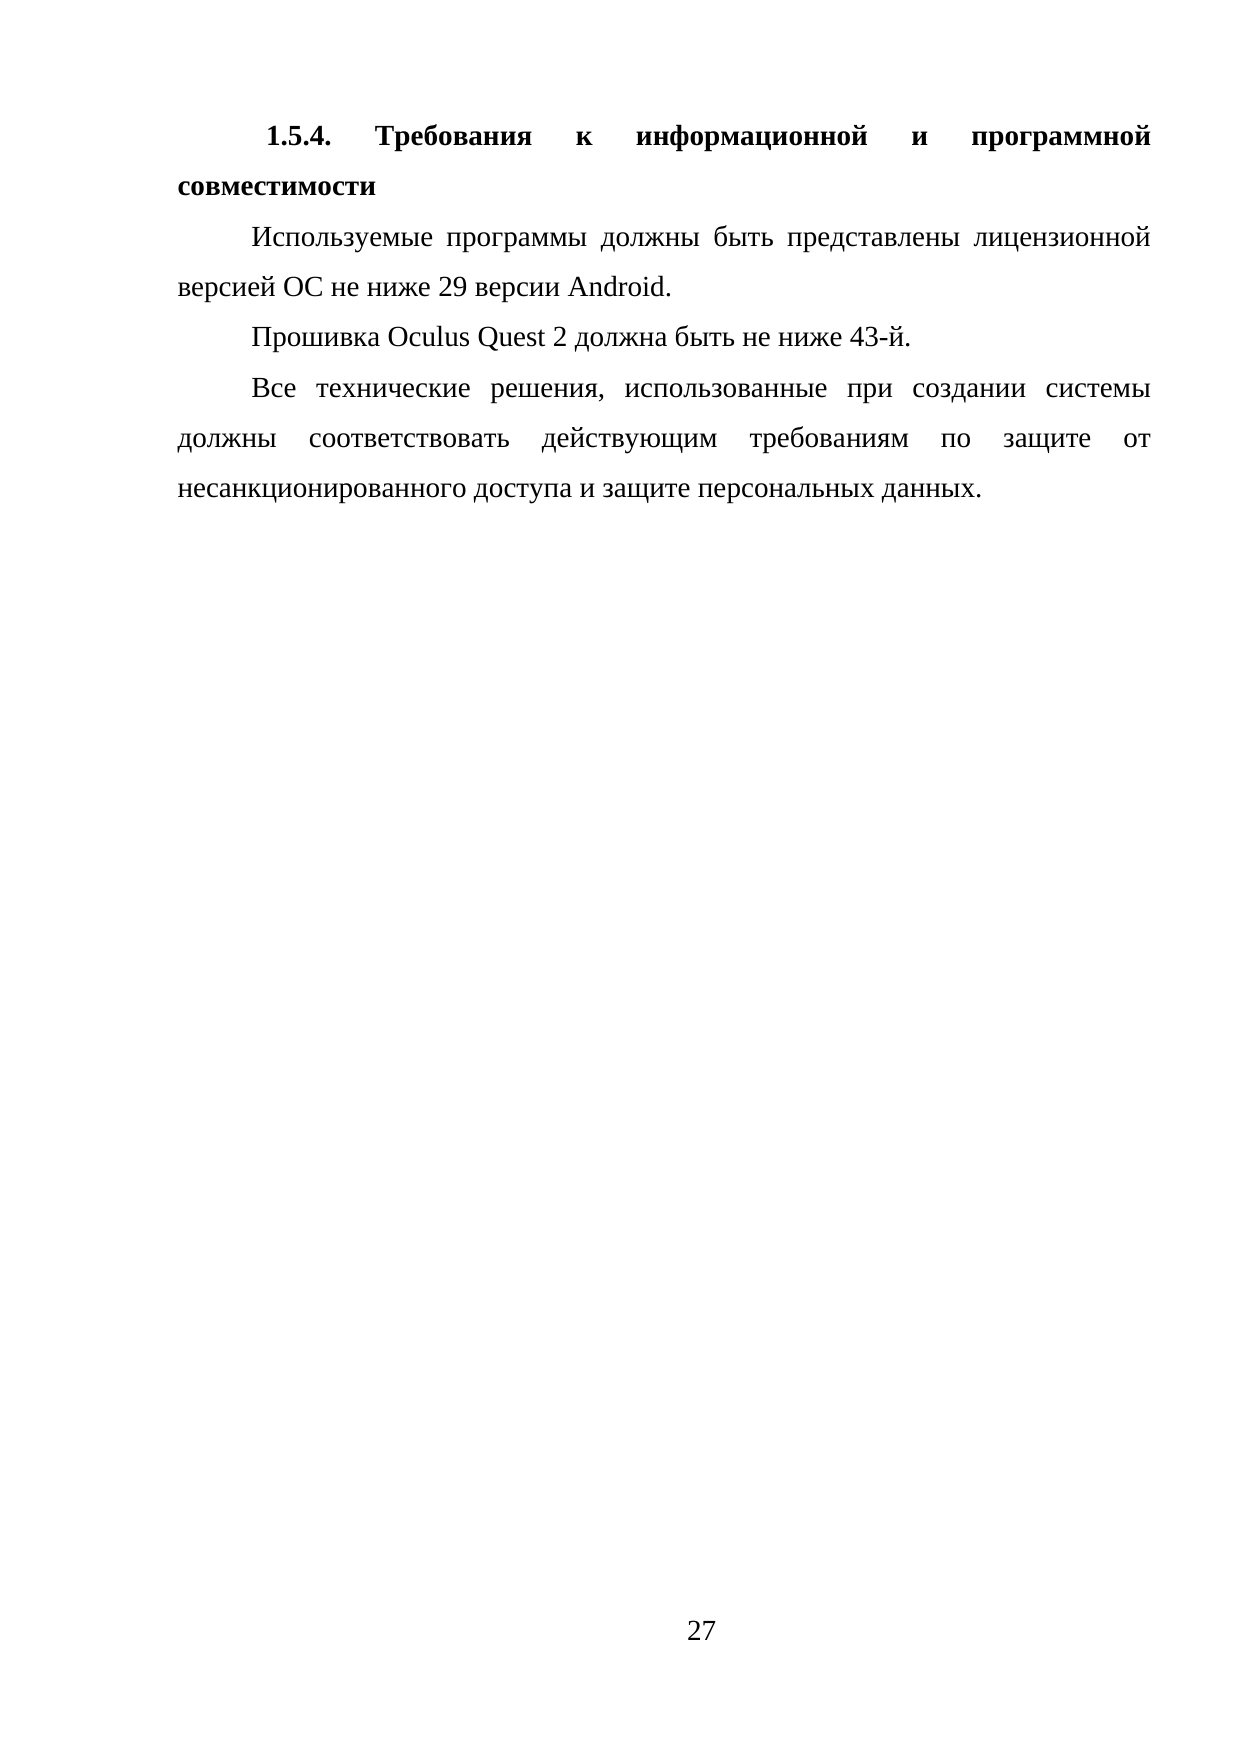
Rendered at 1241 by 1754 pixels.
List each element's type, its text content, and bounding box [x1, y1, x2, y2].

text Прошивка Oculus Quest 2 должна быть не ниже 43-й. [177, 319, 1152, 353]
text Все технические решения, использованные при создании системы должны соответствовать действующим требованиям по защите от несанкционированного доступа и защите персональных данных. [177, 370, 1152, 504]
text Используемые программы должны быть представлены лицензионной версией ОС не ниже 29 версии Android. [177, 219, 1152, 303]
subtitle 1.5.4. Требования к информационной и программной совместимости [177, 118, 1152, 202]
